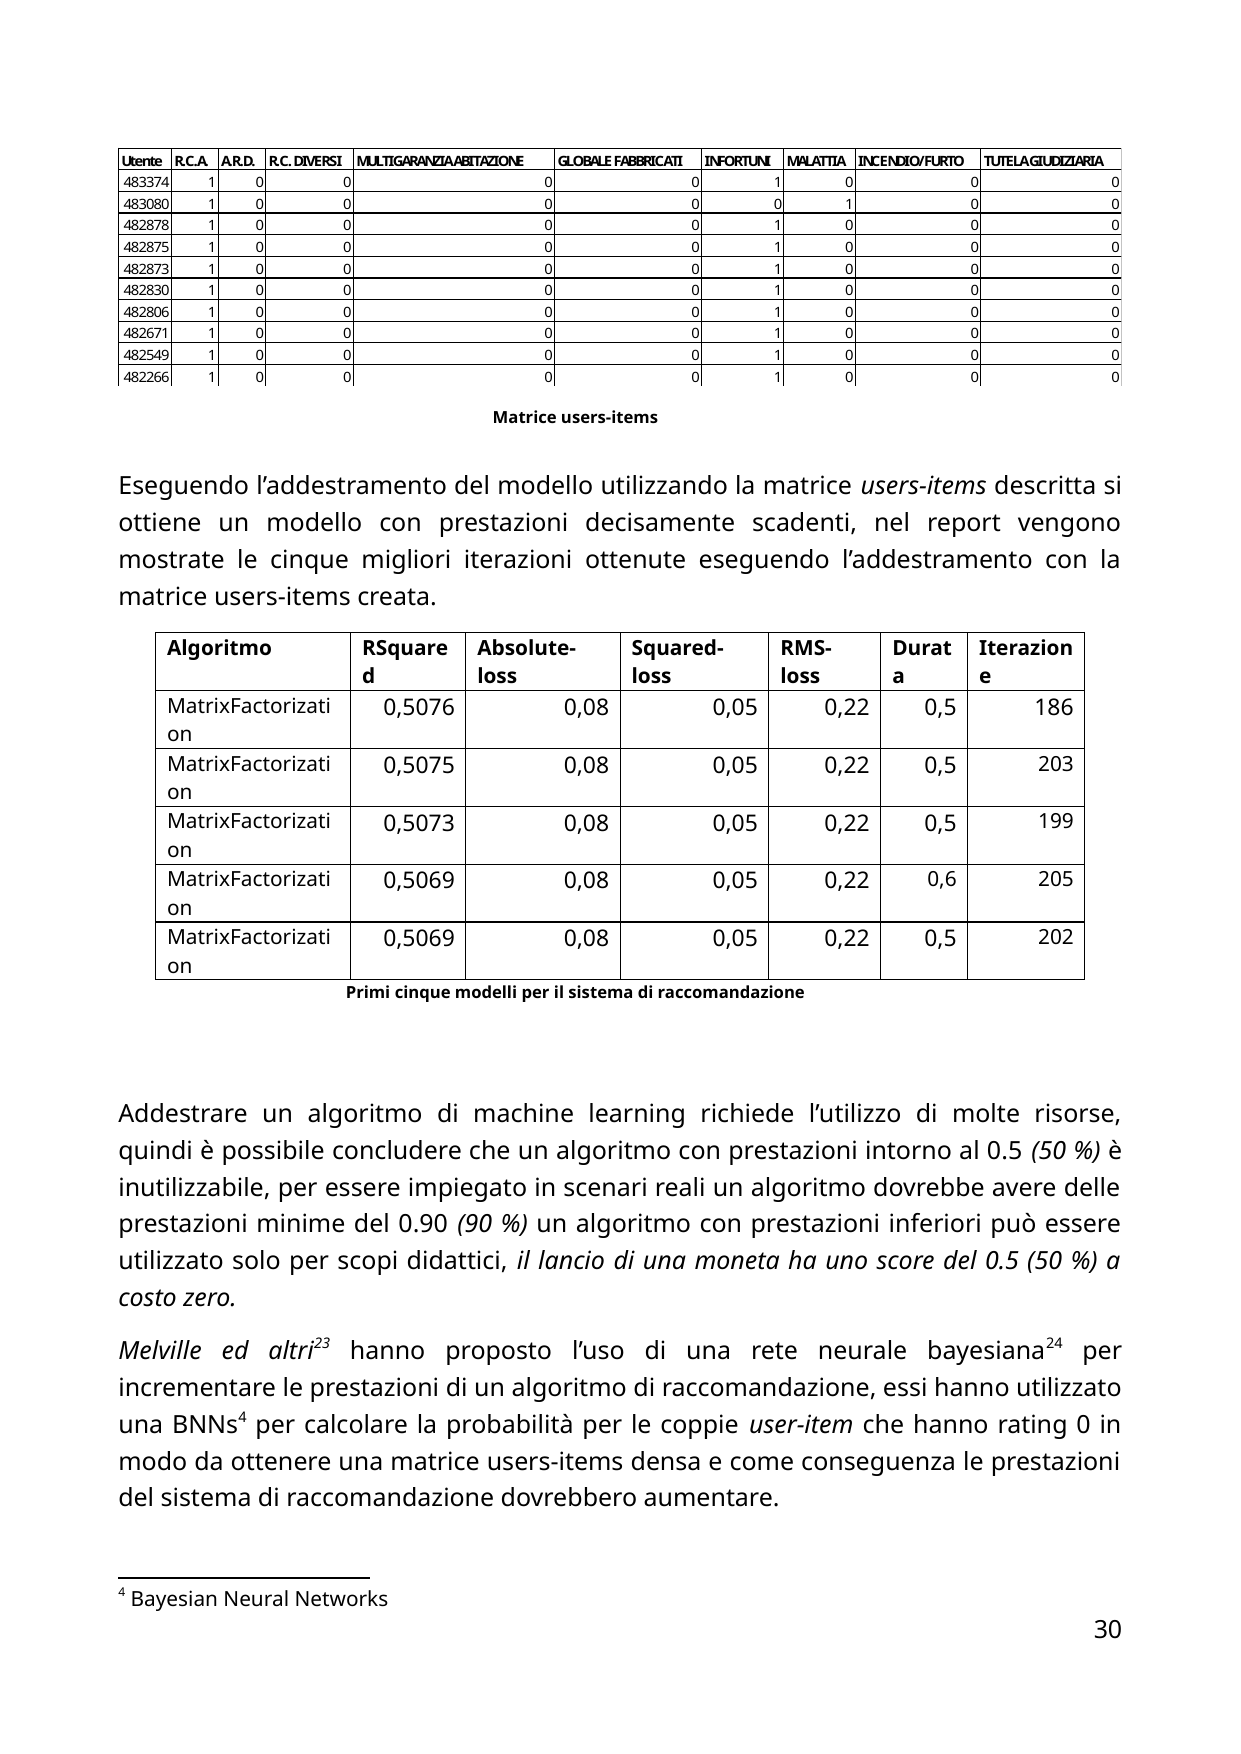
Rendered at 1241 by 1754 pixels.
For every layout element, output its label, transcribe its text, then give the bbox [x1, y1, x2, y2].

table_cell 0,05 [621, 865, 768, 921]
table_cell 0,5 [881, 807, 967, 863]
table_header Durata [881, 633, 967, 690]
table_cell 203 [968, 749, 1084, 806]
table_cell 186 [968, 691, 1084, 748]
text Melville ed altri hanno proposto l’uso di una rete neurale bayesiana per incrementare le prestazioni di un algoritmo di raccomandazione, essi hanno utilizzato una BNNs per calcolare la probabilità per le coppie user-item che hanno rating 0 in modo da ottenere una matrice users-items densa e come conseguenza le prestazioni del sistema di raccomandazione dovrebbero aumentare. [118, 1333, 1122, 1514]
table_cell 0,22 [769, 749, 880, 806]
text Eseguendo l’addestramento del modello utilizzando la matrice users-items descritta si ottiene un modello con prestazioni decisamente scadenti, nel report vengono mostrate le cinque migliori iterazioni ottenute eseguendo l’addestramento con la matrice users-items creata. [118, 468, 1122, 612]
table_cell 0,05 [621, 749, 768, 806]
table_cell 0,08 [466, 749, 620, 806]
table_cell 0,08 [466, 865, 620, 921]
table_cell 0,5 [881, 691, 967, 748]
table_header Iterazione [968, 633, 1084, 690]
table_cell 202 [968, 923, 1084, 979]
table_cell 0,22 [769, 807, 880, 863]
table_cell 199 [968, 807, 1084, 863]
table_cell 0,22 [769, 923, 880, 979]
table_cell 0,5075 [351, 749, 465, 806]
table_cell 0,5076 [351, 691, 465, 748]
table_cell 0,05 [621, 923, 768, 979]
table_cell 0,08 [466, 807, 620, 863]
table_cell MatrixFactorization [156, 749, 350, 806]
table_cell 0,5 [881, 923, 967, 979]
table_cell 0,22 [769, 691, 880, 748]
table_cell MatrixFactorization [156, 691, 350, 748]
table_cell 0,5 [881, 749, 967, 806]
table_cell 0,5069 [351, 923, 465, 979]
table_header RMS-loss [769, 633, 880, 690]
text Matrice users-items [118, 406, 1032, 429]
table_header RSquared [351, 633, 465, 690]
text Primi cinque modelli per il sistema di raccomandazione [118, 980, 1032, 1003]
table_cell 0,05 [621, 807, 768, 863]
table_cell 0,6 [881, 865, 967, 921]
table_cell 0,22 [769, 865, 880, 921]
table_cell MatrixFactorization [156, 923, 350, 979]
table_header Algoritmo [156, 633, 350, 690]
table_cell 0,08 [466, 691, 620, 748]
table_header Absolute-loss [466, 633, 620, 690]
table_cell 0,08 [466, 923, 620, 979]
table_cell MatrixFactorization [156, 865, 350, 921]
table_cell 205 [968, 865, 1084, 921]
table_header Squared-loss [621, 633, 768, 690]
table_cell 0,05 [621, 691, 768, 748]
table_cell MatrixFactorization [156, 807, 350, 863]
table_cell 0,5073 [351, 807, 465, 863]
table_cell 0,5069 [351, 865, 465, 921]
text Addestrare un algoritmo di machine learning richiede l’utilizzo di molte risorse, quindi è possibile concludere che un algoritmo con prestazioni intorno al 0.5 (50 %) è inutilizzabile, per essere impiegato in scenari reali un algoritmo dovrebbe avere delle prestazioni minime del 0.90 (90 %) un algoritmo con prestazioni inferiori può essere utilizzato solo per scopi didattici, il lancio di una moneta ha uno score del 0.5 (50 %) a costo zero. [118, 1096, 1122, 1314]
